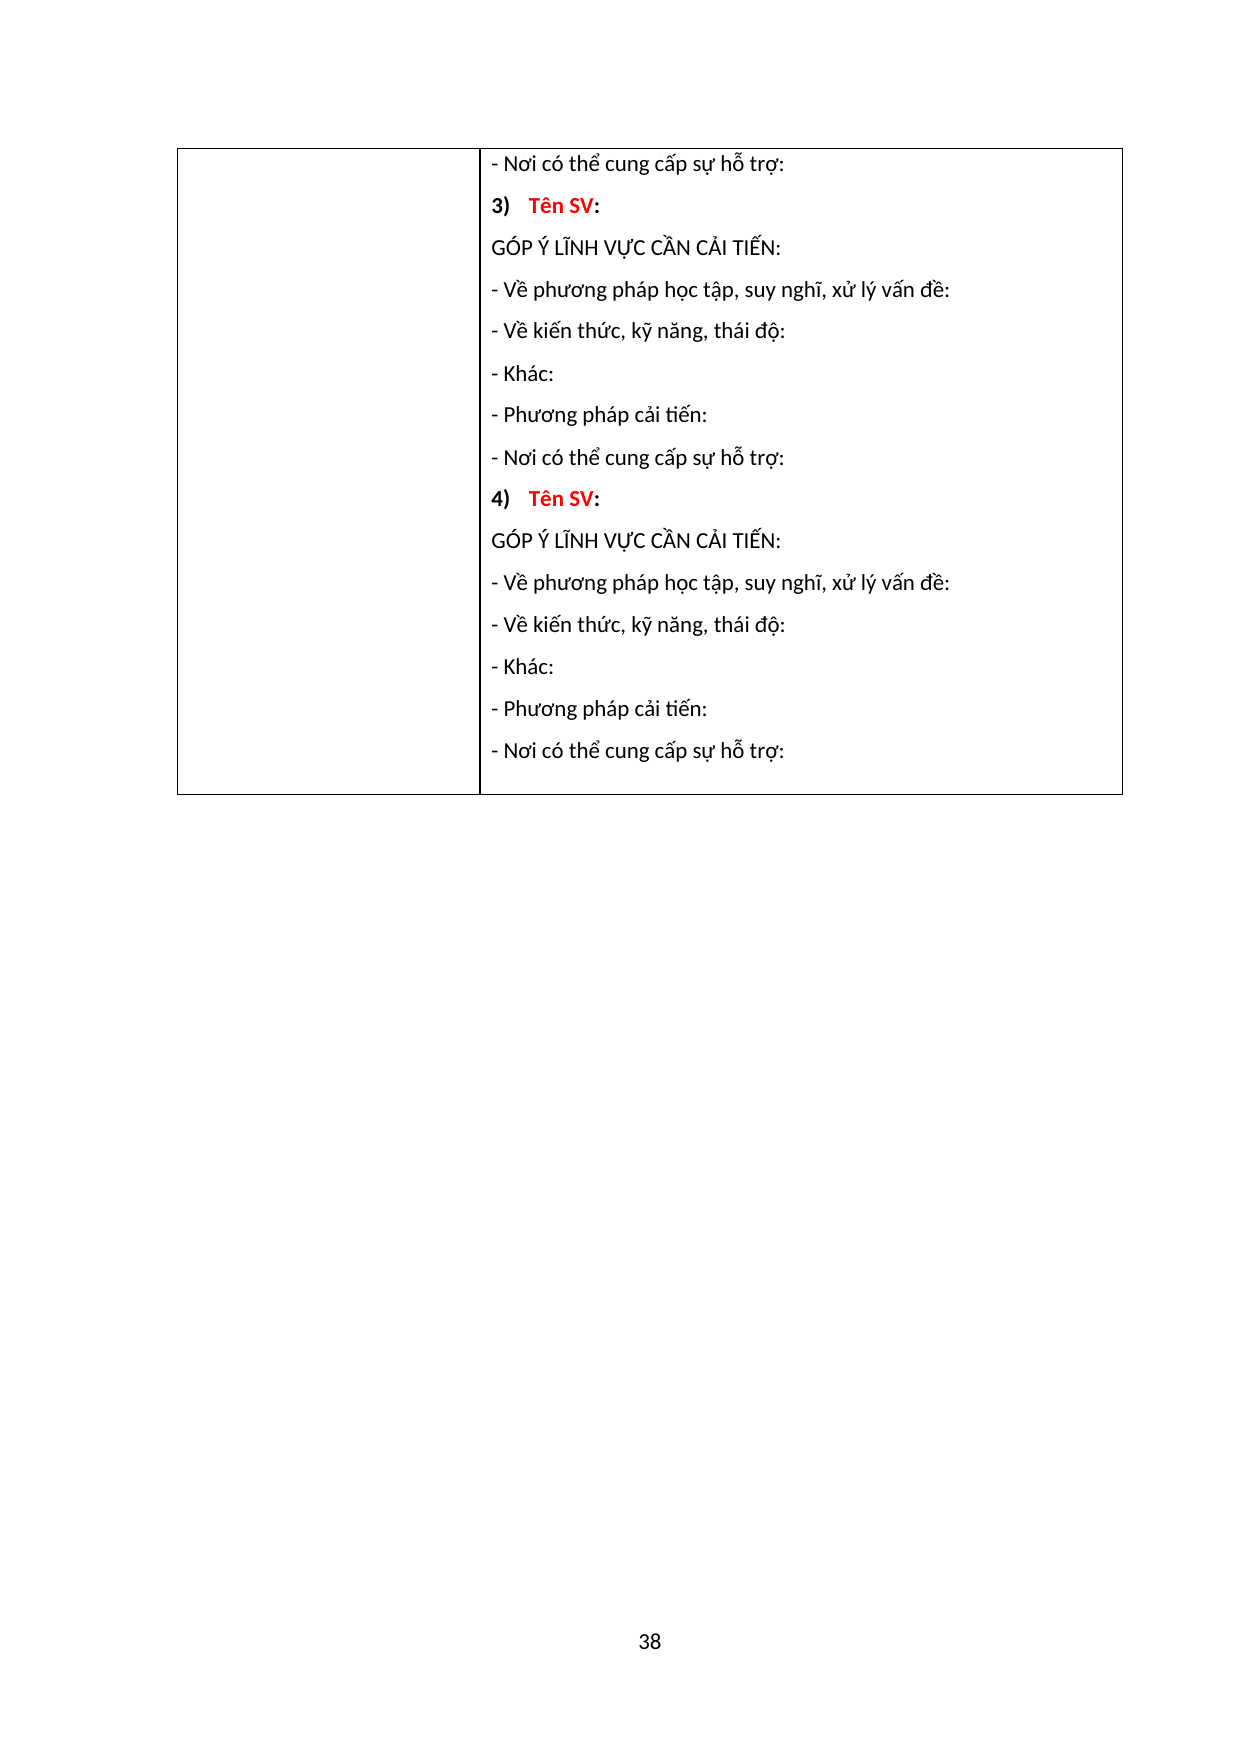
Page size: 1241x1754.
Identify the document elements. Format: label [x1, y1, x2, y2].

table_cell [178, 149, 479, 794]
table_cell [481, 149, 1122, 794]
